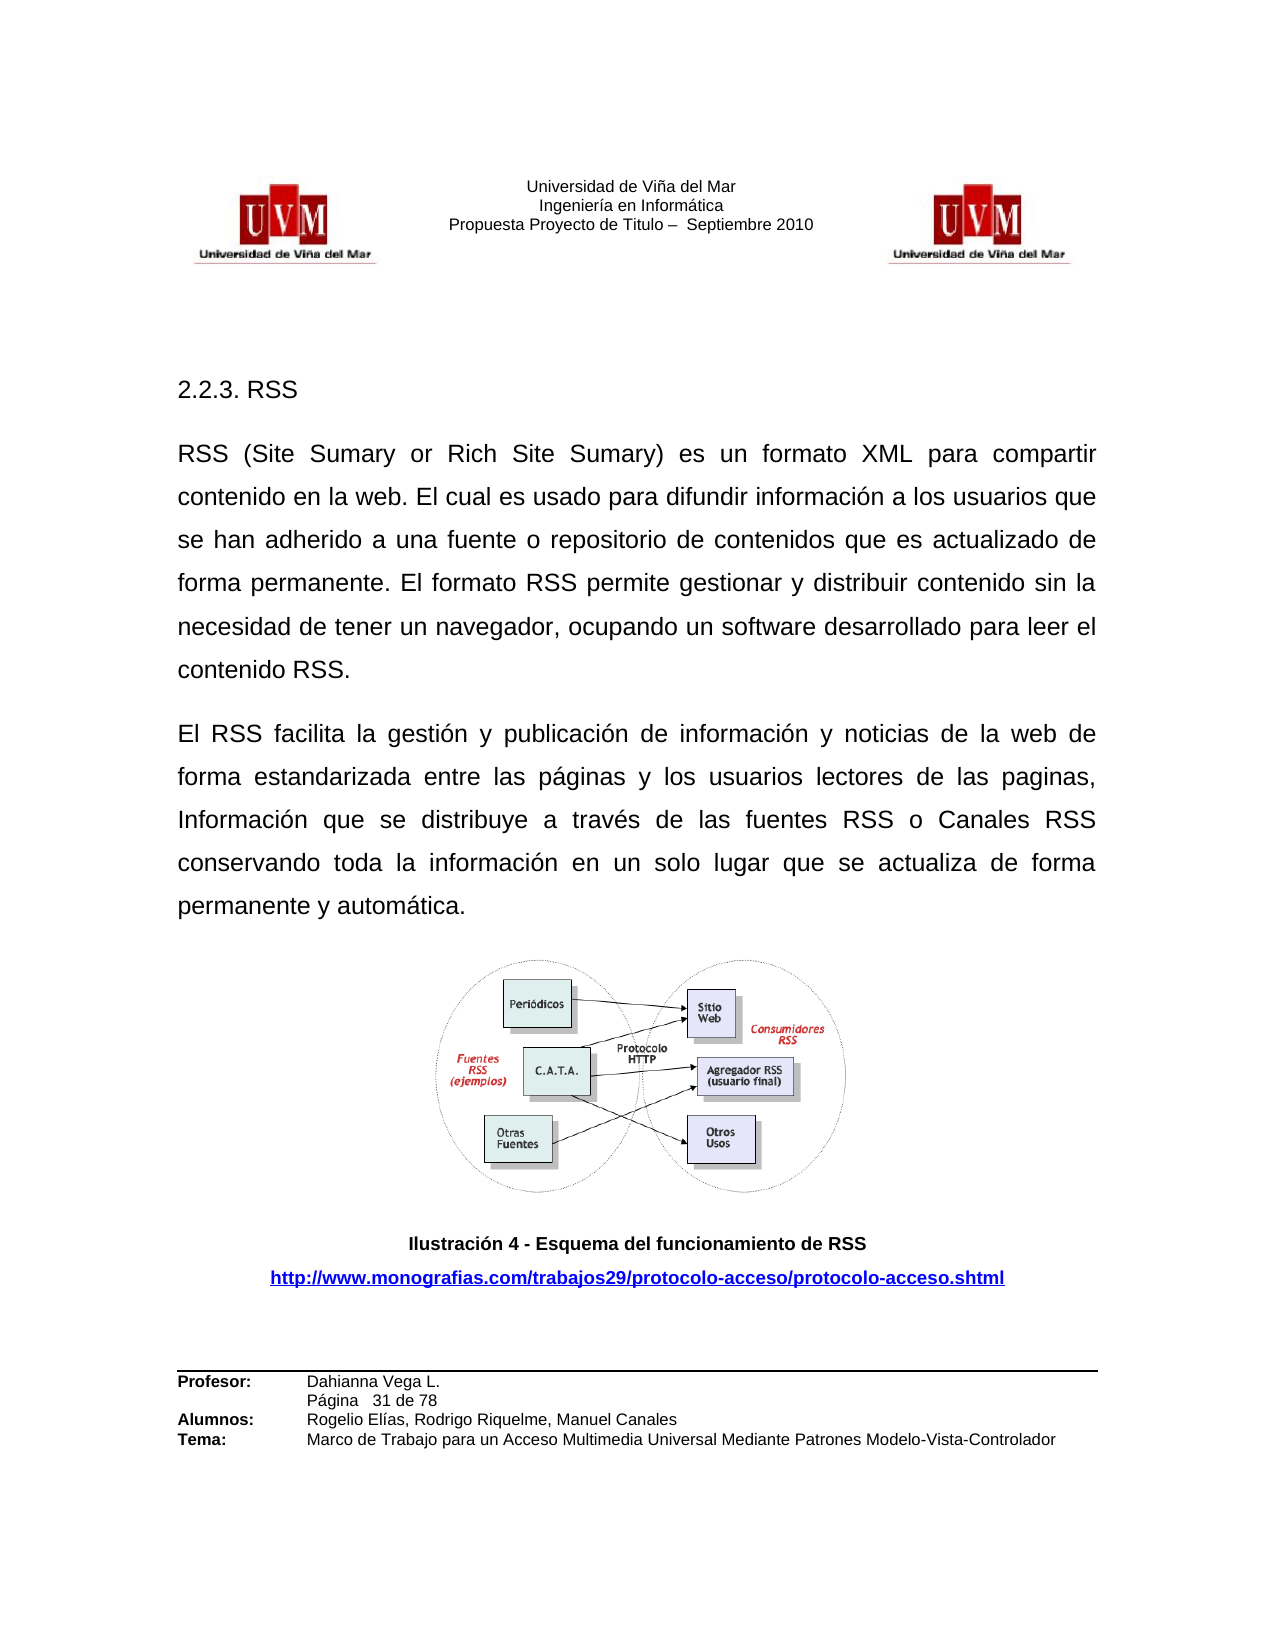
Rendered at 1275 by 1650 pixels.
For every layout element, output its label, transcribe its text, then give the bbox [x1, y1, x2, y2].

text RSS (Site Sumary or Rich Site Sumary) es un formato XML para contenido en la web.El cual es usado para difundir información a los usuarios que se han adherido a una fuente o de contenidos que es actualizado de forma permanente. El formato R permite gestionar y distribuir contenido sin la necesidad de tener un navegador, ocupando un software desarrollado para leer el contenido R. [177, 439, 1098, 683]
picture [177, 176, 390, 267]
text El facilita la gestión y publicación de información y noticias de la web de forma estandarizada entre las páginas y los usuarios lectores de las paginas, Información que se distribuye a través de las fuentes o Canales R conservando toda la información en un solo lugar que se actualiza de forma permanente y automática. [177, 719, 1098, 920]
text http://www.monografias.com/trabajos29/protocolo-acceso/protocolo-acceso.shtml [177, 1267, 1098, 1288]
picture [419, 955, 856, 1198]
picture [871, 176, 1084, 267]
